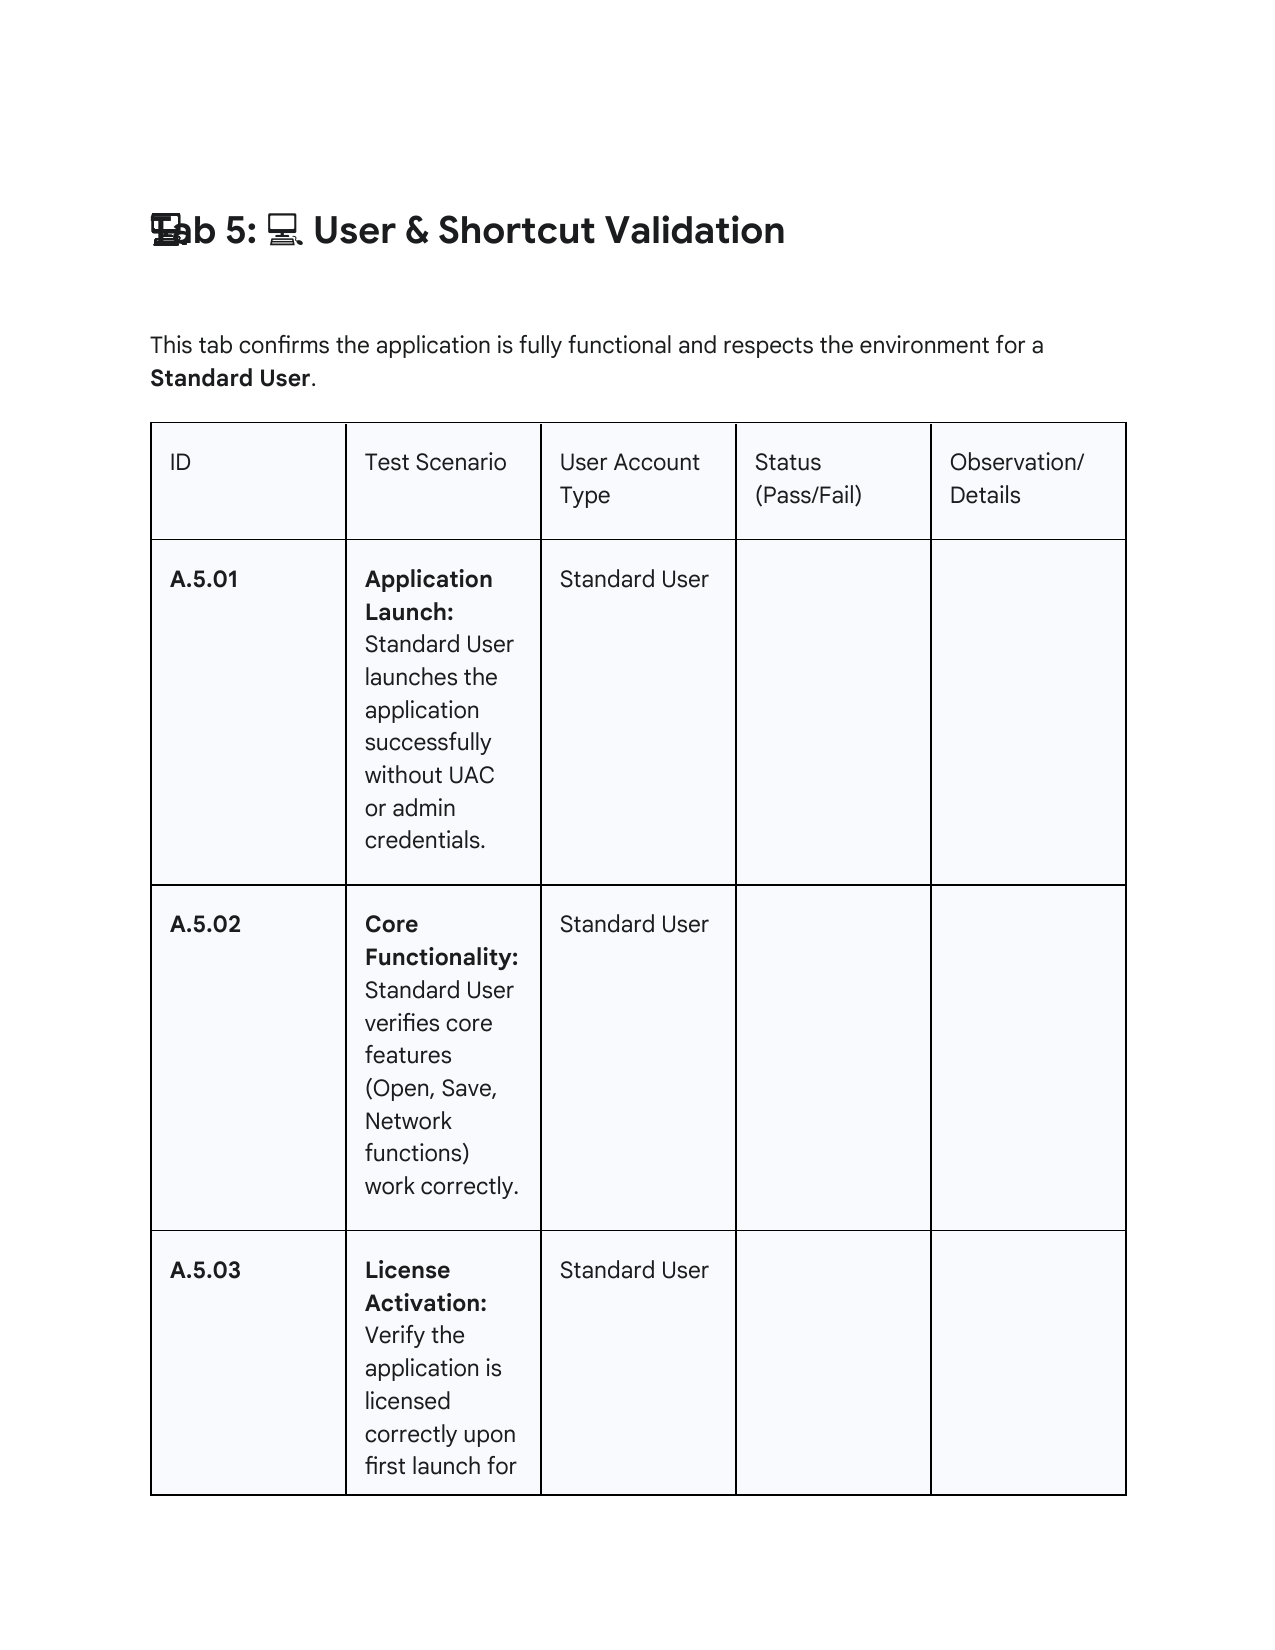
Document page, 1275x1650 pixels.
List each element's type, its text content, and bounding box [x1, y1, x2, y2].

table_cell [932, 886, 1125, 1230]
table_cell Core Functionality: Standard User verifies core features (Open, Save, Network functions) work correctly. [347, 886, 540, 1230]
table_cell Standard User [542, 886, 735, 1230]
table_header Status (Pass/Fail) [737, 423, 931, 538]
subtitle Tab 5: 👩‍💻 User & Shortcut Validation [150, 208, 1125, 255]
table_header ID [152, 423, 346, 538]
text This tab confirms the application is fully functional and respects the environment for a Standard User. [150, 331, 1125, 393]
table_cell [737, 886, 930, 1230]
table_cell A.5.02 [152, 886, 345, 1230]
table_cell A.5.03 [152, 1231, 345, 1494]
table_cell [737, 540, 930, 884]
table_cell A.5.01 [152, 540, 345, 884]
table_cell Standard User [542, 540, 735, 884]
table_cell [932, 540, 1125, 884]
table_cell Application Launch: Standard User launches the application successfully without UAC or admin credentials. [347, 540, 540, 884]
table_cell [347, 1231, 540, 1494]
table_cell [932, 1231, 1125, 1494]
table_header Observation/Details [932, 423, 1125, 538]
table_header Test Scenario [347, 423, 541, 538]
table_header User Account Type [542, 423, 736, 538]
table_cell [737, 1231, 930, 1494]
table_cell Standard User [542, 1231, 735, 1494]
